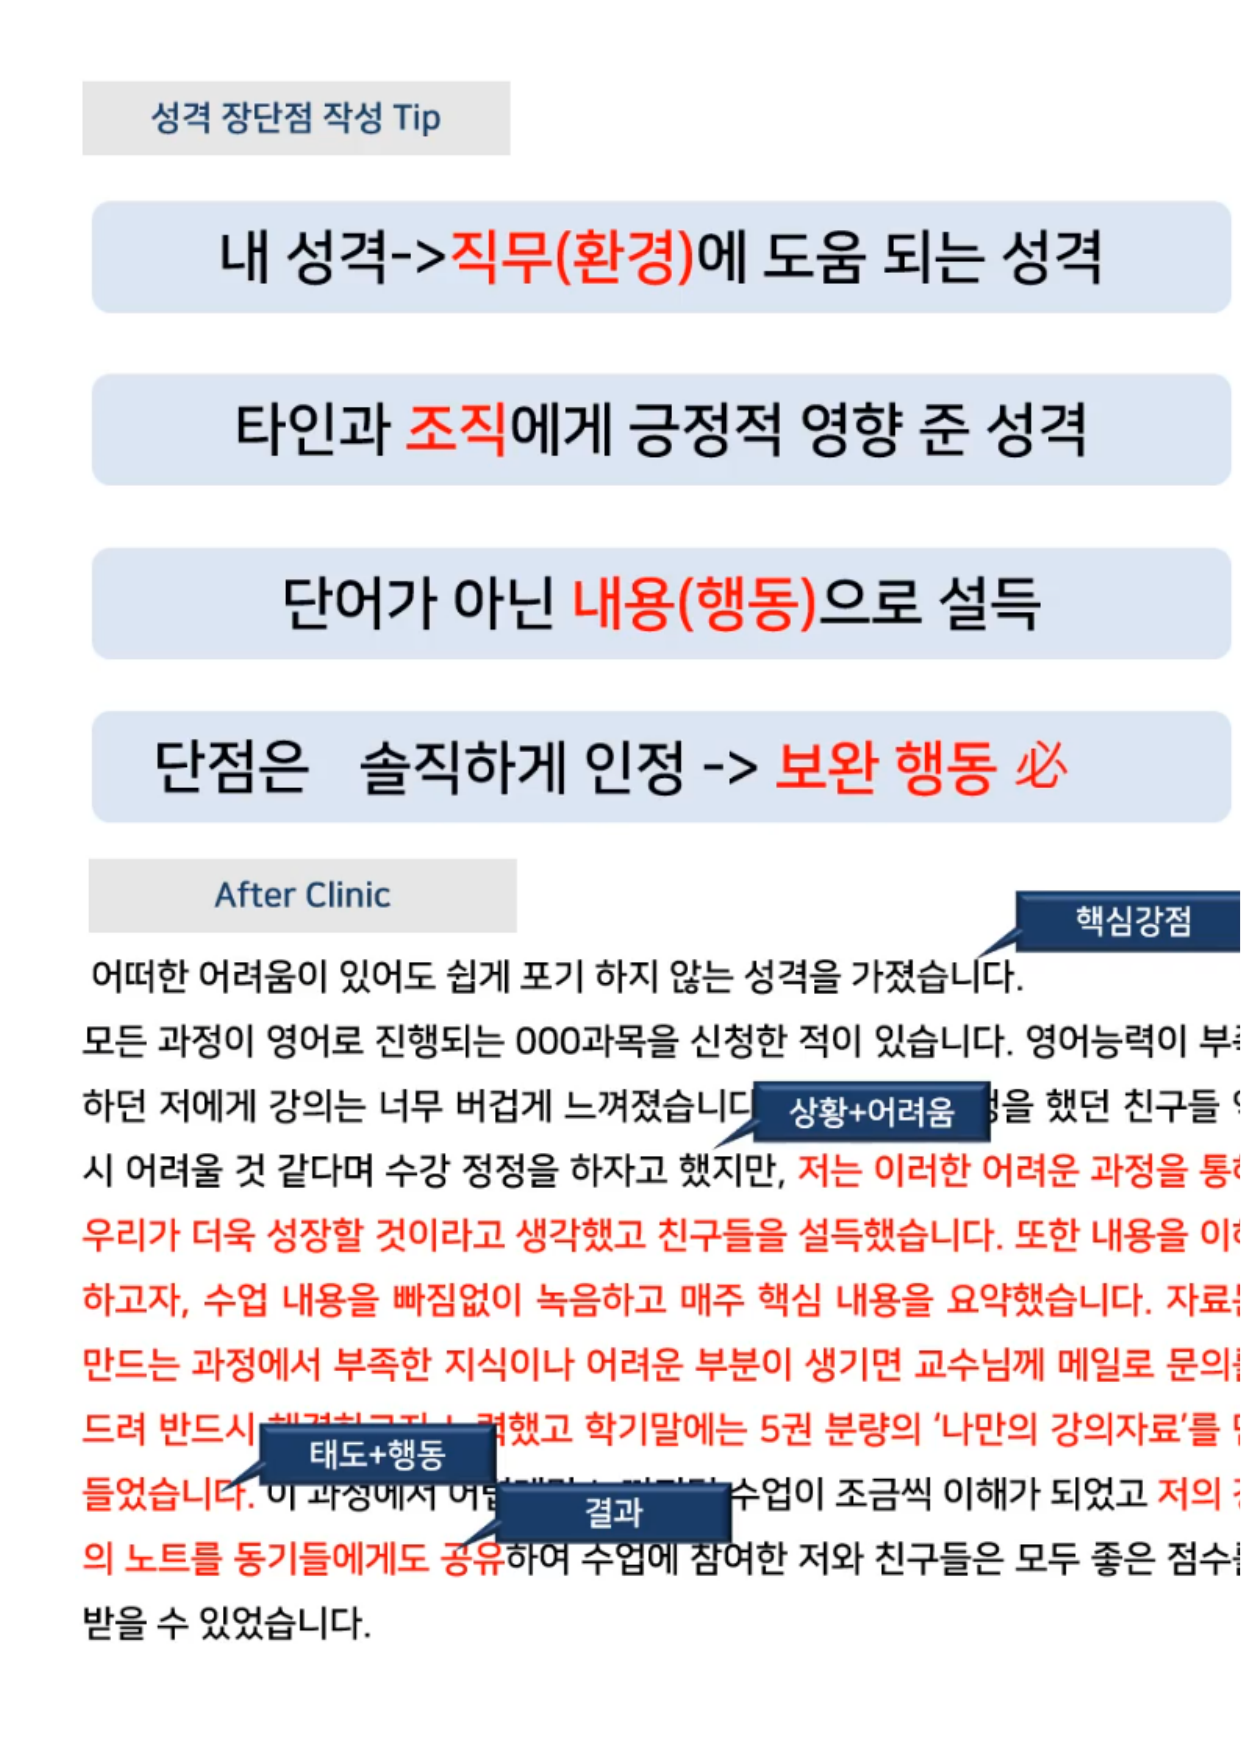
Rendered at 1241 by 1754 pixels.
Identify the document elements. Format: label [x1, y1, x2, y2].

picture [75, 75, 1241, 835]
picture [75, 851, 1241, 1648]
